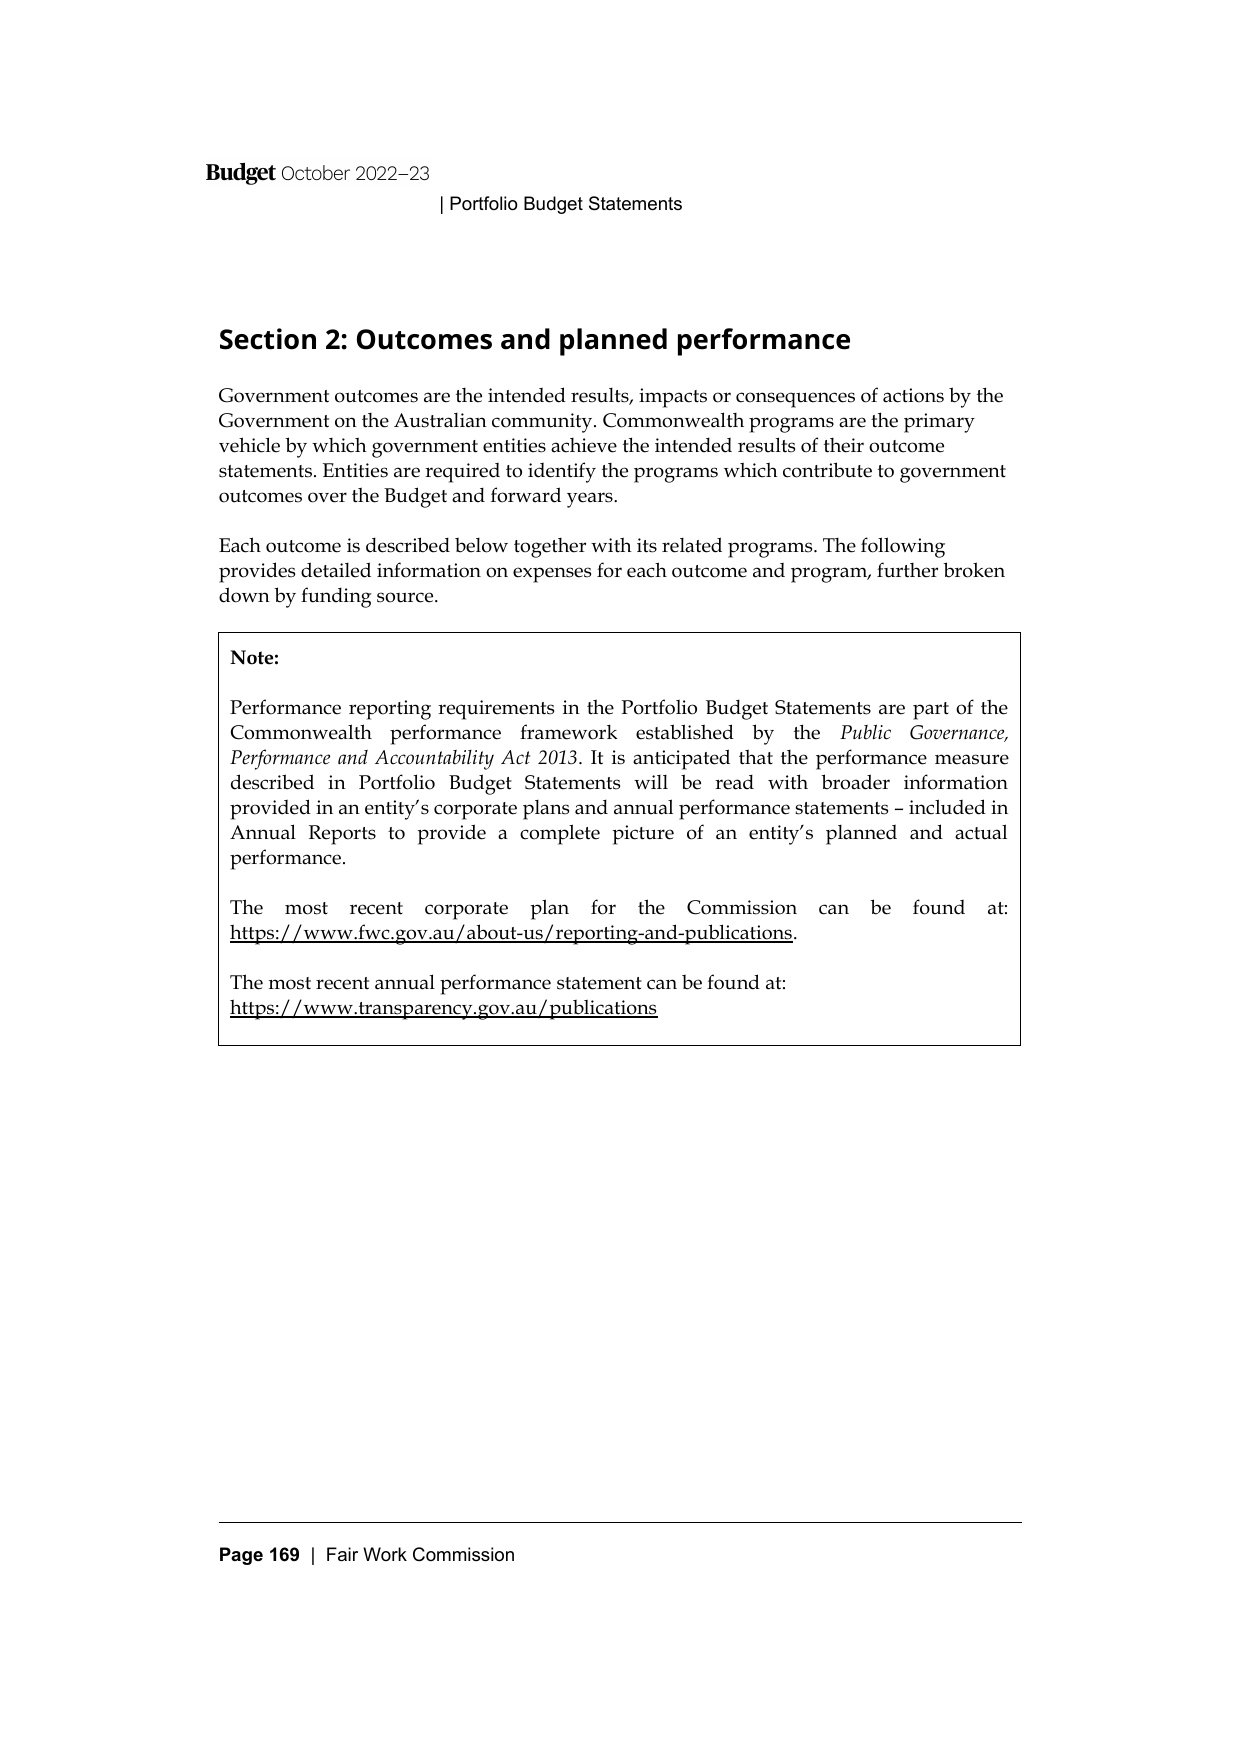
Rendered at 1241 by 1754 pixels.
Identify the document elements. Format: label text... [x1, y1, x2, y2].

subtitle Section 2: Outcomes and planned performance [218, 320, 1022, 357]
text Each outcome is described below together with its related programs. The following provides detailed information on expenses for each outcome and program, further broken down by funding source. [218, 532, 1022, 607]
text Government outcomes are the intended results, impacts or consequences of actions by the Government on the Australian community. Commonwealth programs are the primary vehicle by which government entities achieve the intended results of their outcome statements. Entities are required to identify the programs which contribute to government outcomes over the Budget and forward years. [218, 382, 1022, 507]
table_header Note: Performance reporting requirements in the Portfolio Budget Statements are part of the Commonwealth performance framework established by the Public Governance, Performance and Accountability Act 2013. It is anticipated that the performance measure described in Portfolio Budget Statements will be read with broader information provided in an entity’s corporate plans and annual performance statements – included in Annual Reports to provide a complete picture of an entity’s planned and actual performance. The most recent corporate plan for the Commission can be found at: https://www.fwc.gov.au/about-us/reporting-and-publications. The most recent annual performance statement can be found at: https://www.transparency.gov.au/publications [219, 633, 1020, 1044]
picture [206, 157, 429, 186]
